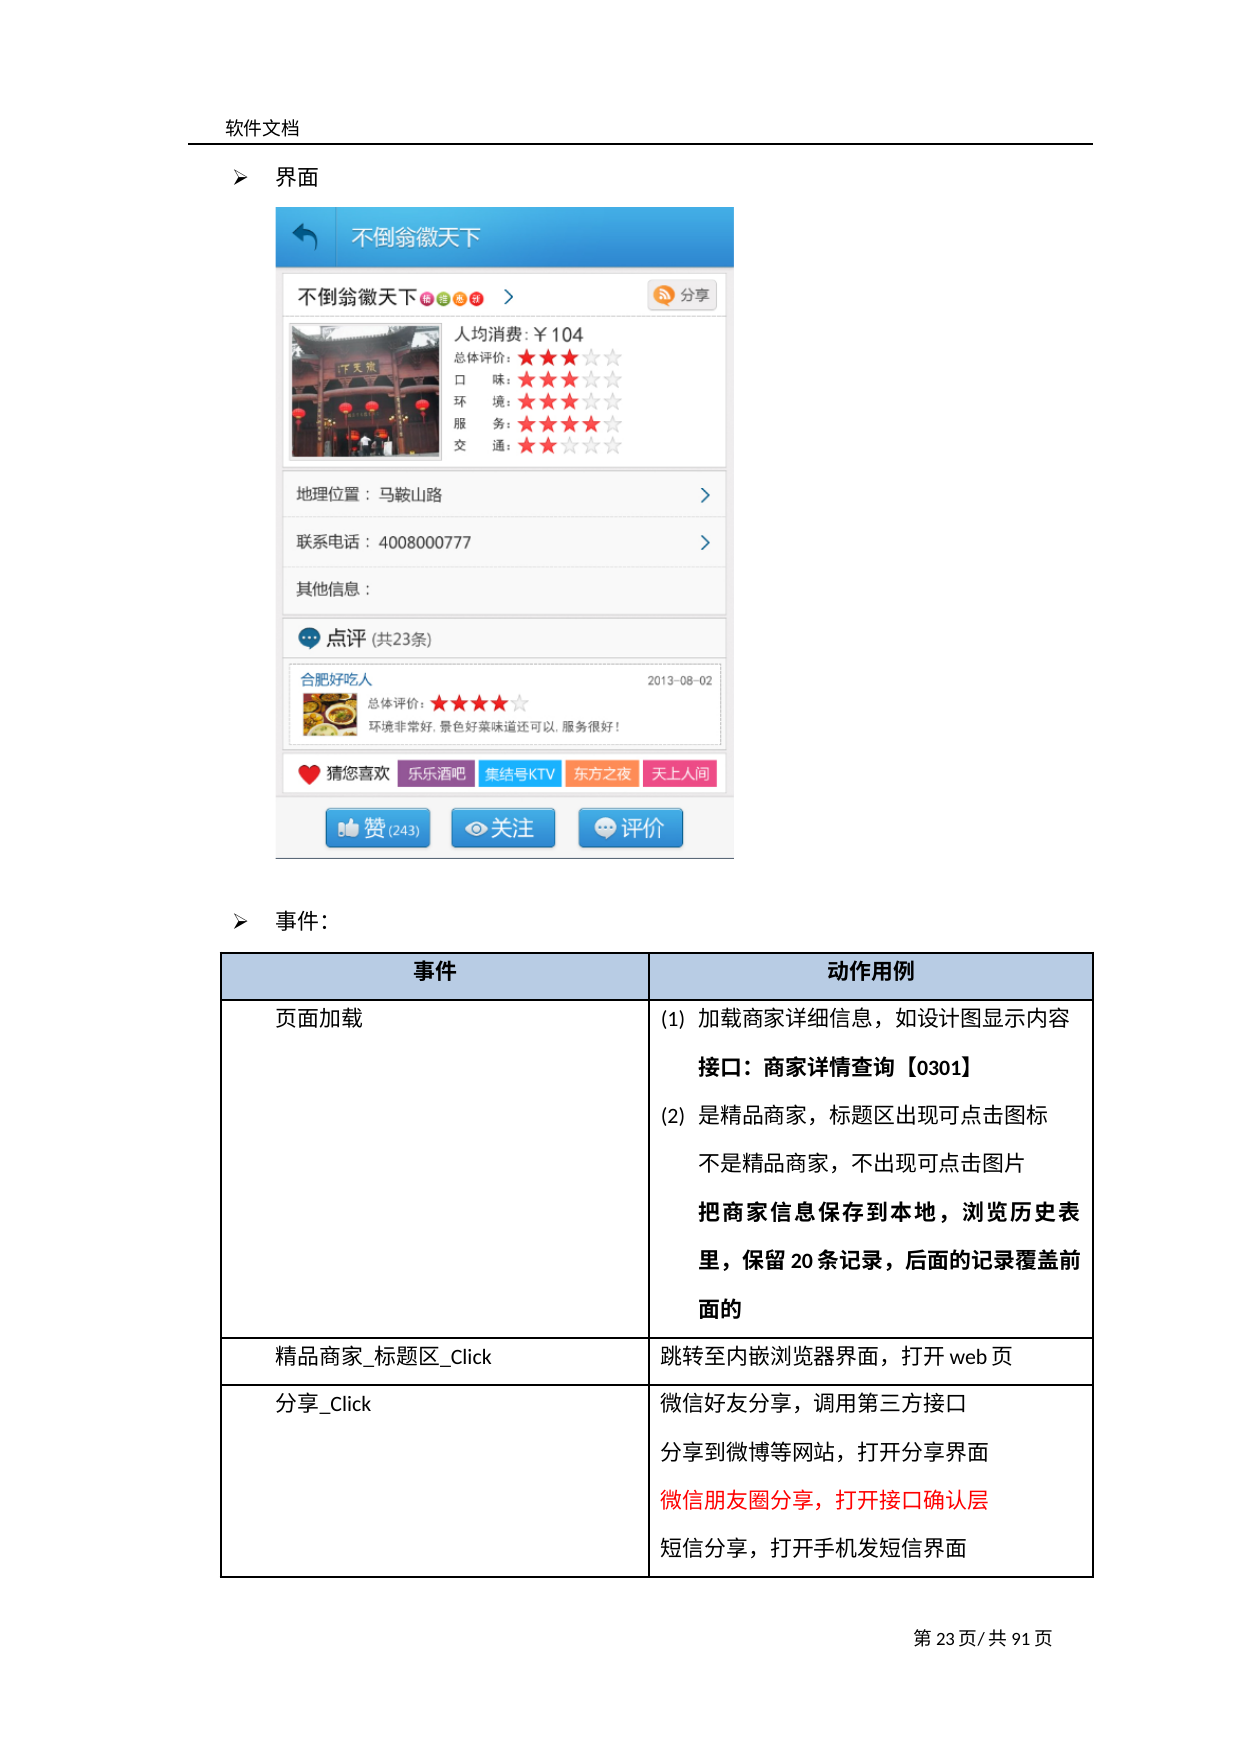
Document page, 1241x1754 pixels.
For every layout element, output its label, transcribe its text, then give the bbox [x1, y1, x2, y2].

table_cell 精品商家_标题区_Click [222, 1339, 648, 1384]
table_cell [650, 1386, 1092, 1576]
table_cell 分享_Click [222, 1386, 648, 1576]
picture [275, 207, 734, 859]
table_cell 跳转至内嵌浏览器界面，打开web页 [650, 1339, 1092, 1384]
list 事件： [232, 903, 1093, 936]
table_cell 页面加载 [222, 1001, 648, 1337]
table_cell 加载商家详细信息，如设计图显示内容 接口：商家详情查询【0301】 是精品商家，标题区出现可点击图标 不是精品商家，不出现可点击图片 把商家信息保存到本地，浏览历史表里，保留20条记录，后面的记录覆盖前面的 [650, 1001, 1092, 1337]
table_header 事件 [222, 954, 648, 999]
list 界面 [232, 159, 1093, 192]
table_header 动作用例 [650, 954, 1092, 999]
